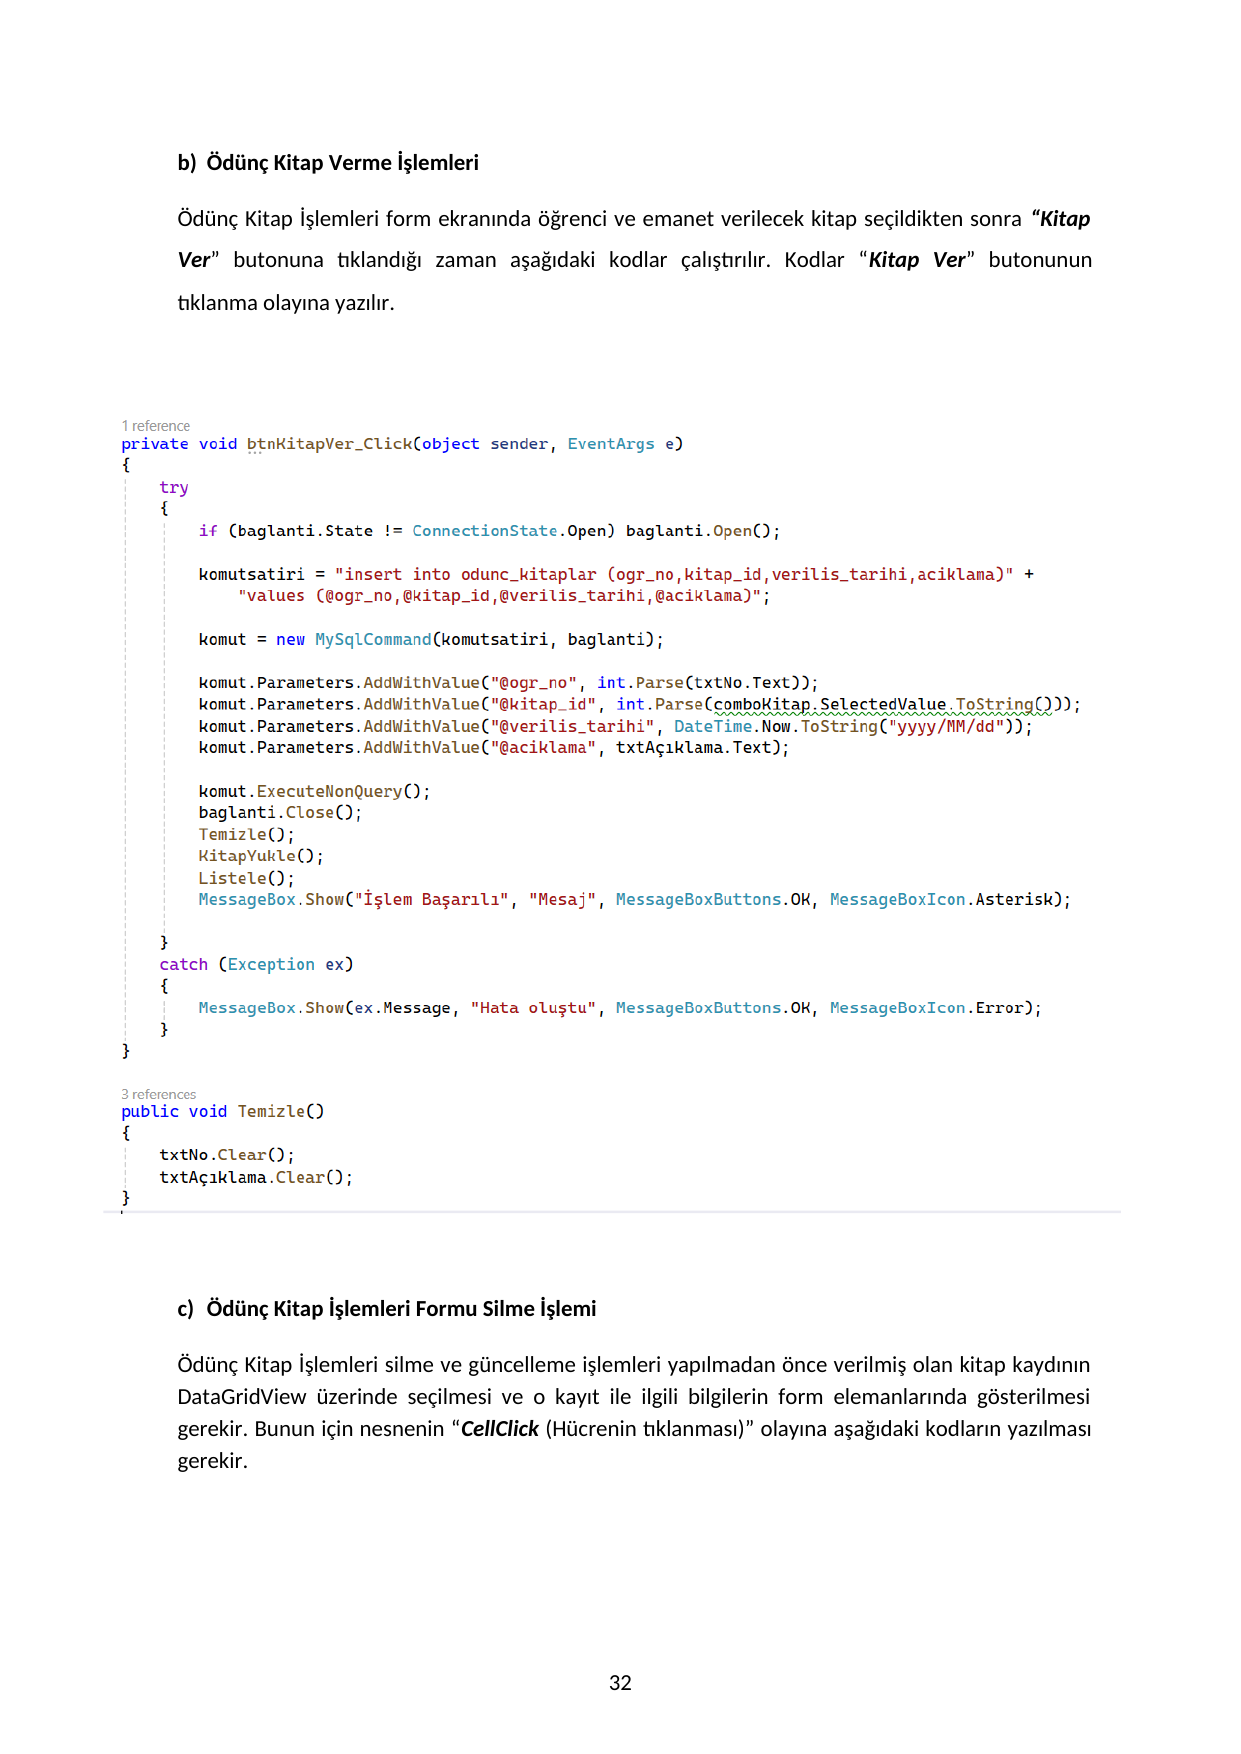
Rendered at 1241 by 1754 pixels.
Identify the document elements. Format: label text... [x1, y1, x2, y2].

list Ödünç Kitap İşlemleri form ekranında öğrenci ve emanet verilecek kitap seçildikten sonra “Kitap Ver” butonuna tıklandığı zaman aşağıdaki kodlar çalıştırılır. Kodlar “Kitap Ver” butonunun tıklanma olayına yazılır. [177, 204, 1093, 316]
picture [103, 413, 1121, 1214]
list Ödünç Kitap Verme İşlemleri [177, 148, 1093, 176]
list Ödünç Kitap İşlemleri Formu Silme İşlemi [177, 1294, 1093, 1322]
list Ödünç Kitap İşlemleri silme ve güncelleme işlemleri yapılmadan önce verilmiş olan kitap kaydının DataGridView üzerinde seçilmesi ve o kayıt ile ilgili bilgilerin form elemanlarında gösterilmesi gerekir. Bunun için nesnenin “CellClick (Hücrenin tıklanması)” olayına aşağıdaki kodların yazılması gerekir. [177, 1350, 1093, 1475]
